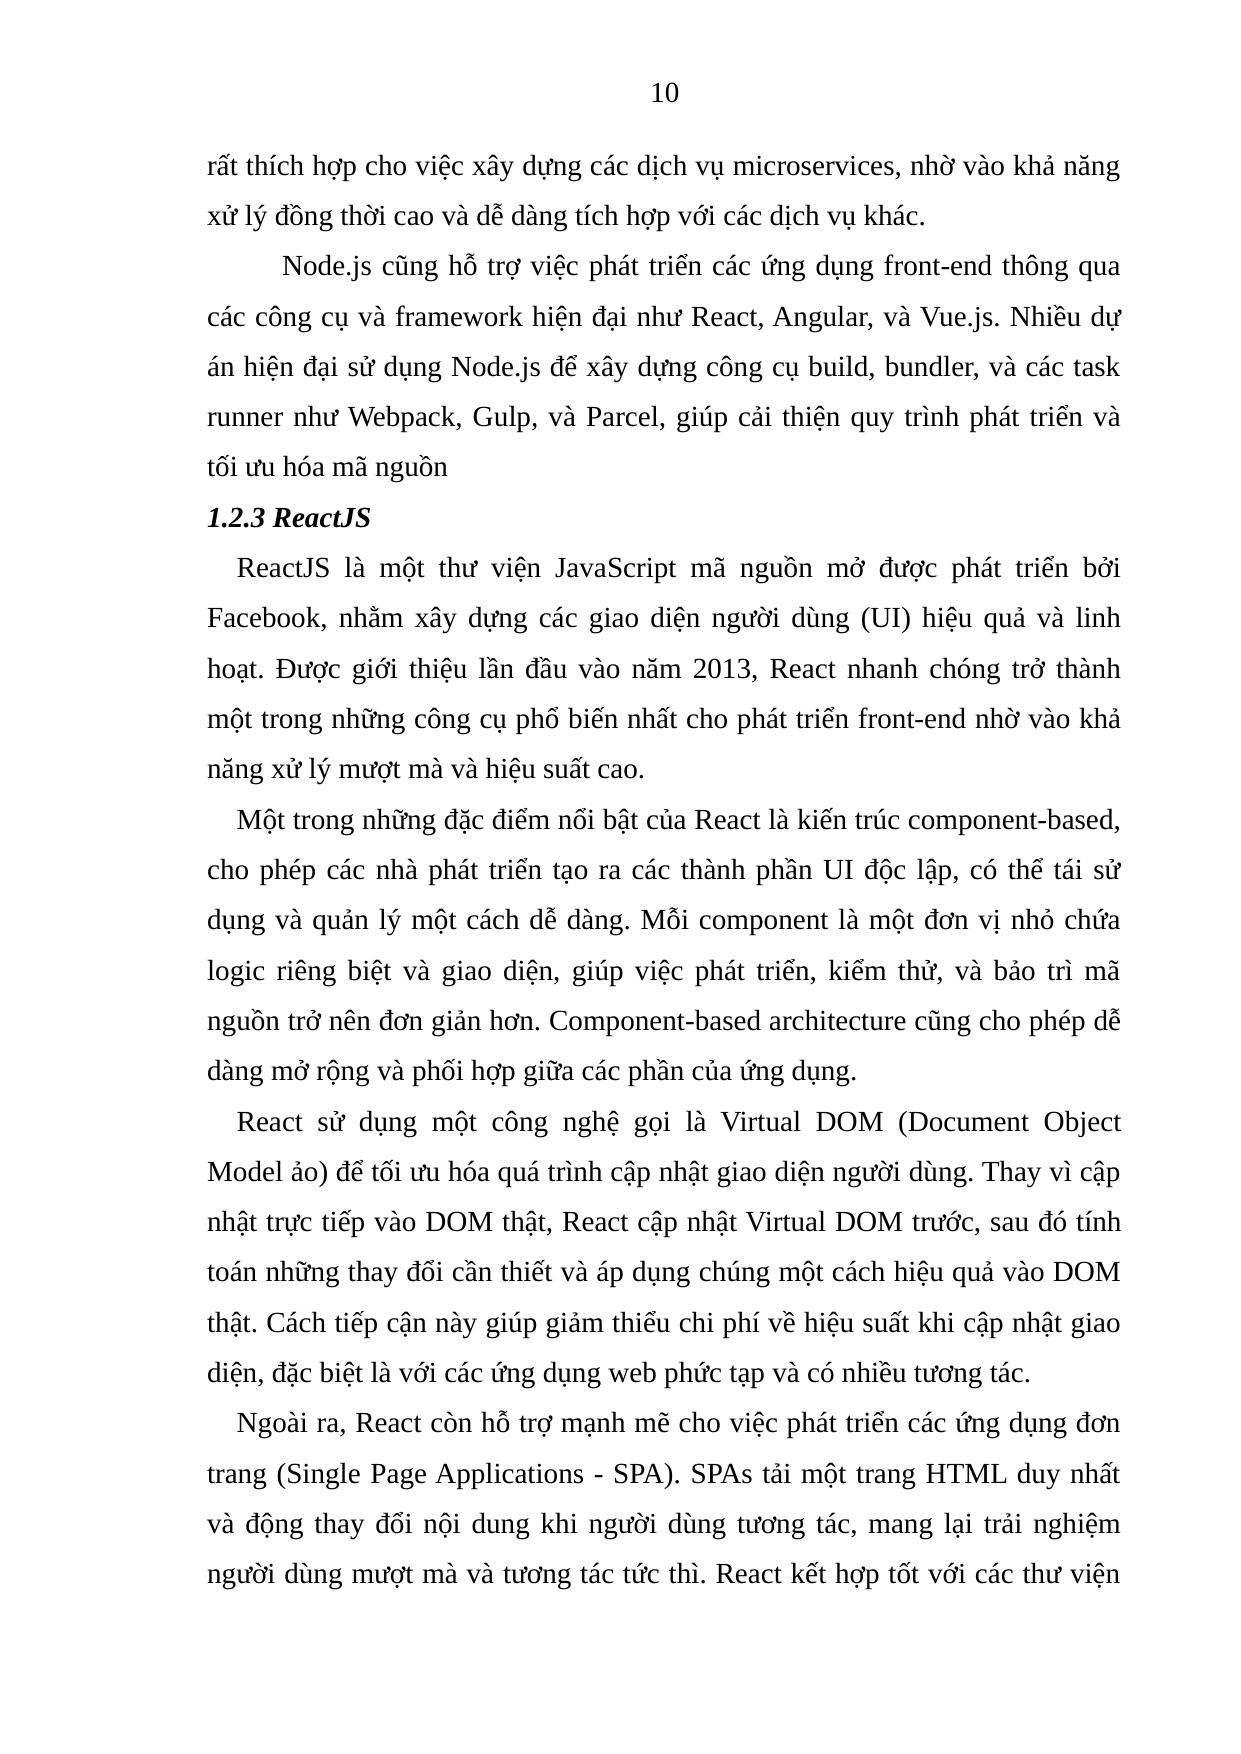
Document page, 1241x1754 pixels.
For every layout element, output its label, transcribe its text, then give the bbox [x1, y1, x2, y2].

text ReactJS là một thư viện JavaScript mã nguồn mở được phát triển bởi Facebook, nhằm xây dựng các giao diện người dùng (UI) hiệu quả và linh hoạt. Được giới thiệu lần đầu vào năm 2013, React nhanh chóng trở thành một trong những công cụ phổ biến nhất cho phát triển front-end nhờ vào khả năng xử lý mượt mà và hiệu suất cao. [207, 550, 1122, 785]
text Một trong những đặc điểm nổi bật của React là kiến trúc component-based, cho phép các nhà phát triển tạo ra các thành phần UI độc lập, có thể tái sử dụng và quản lý một cách dễ dàng. Mỗi component là một đơn vị nhỏ chứa logic riêng biệt và giao diện, giúp việc phát triển, kiểm thử, và bảo trì mã nguồn trở nên đơn giản hơn. Component-based architecture cũng cho phép dễ dàng mở rộng và phối hợp giữa các phần của ứng dụng. [207, 802, 1122, 1087]
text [207, 1406, 1122, 1590]
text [207, 148, 1122, 232]
text Node.js cũng hỗ trợ việc phát triển các ứng dụng front-end thông qua các công cụ và framework hiện đại như React, Angular, và Vue.js. Nhiều dự án hiện đại sử dụng Node.js để xây dựng công cụ build, bundler, và các task runner như Webpack, Gulp, và Parcel, giúp cải thiện quy trình phát triển và tối ưu hóa mã nguồn [207, 248, 1122, 483]
text React sử dụng một công nghệ gọi là Virtual DOM (Document Object Model ảo) để tối ưu hóa quá trình cập nhật giao diện người dùng. Thay vì cập nhật trực tiếp vào DOM thật, React cập nhật Virtual DOM trước, sau đó tính toán những thay đổi cần thiết và áp dụng chúng một cách hiệu quả vào DOM thật. Cách tiếp cận này giúp giảm thiểu chi phí về hiệu suất khi cập nhật giao diện, đặc biệt là với các ứng dụng web phức tạp và có nhiều tương tác. [207, 1104, 1122, 1389]
subtitle ReactJS [207, 500, 1122, 533]
